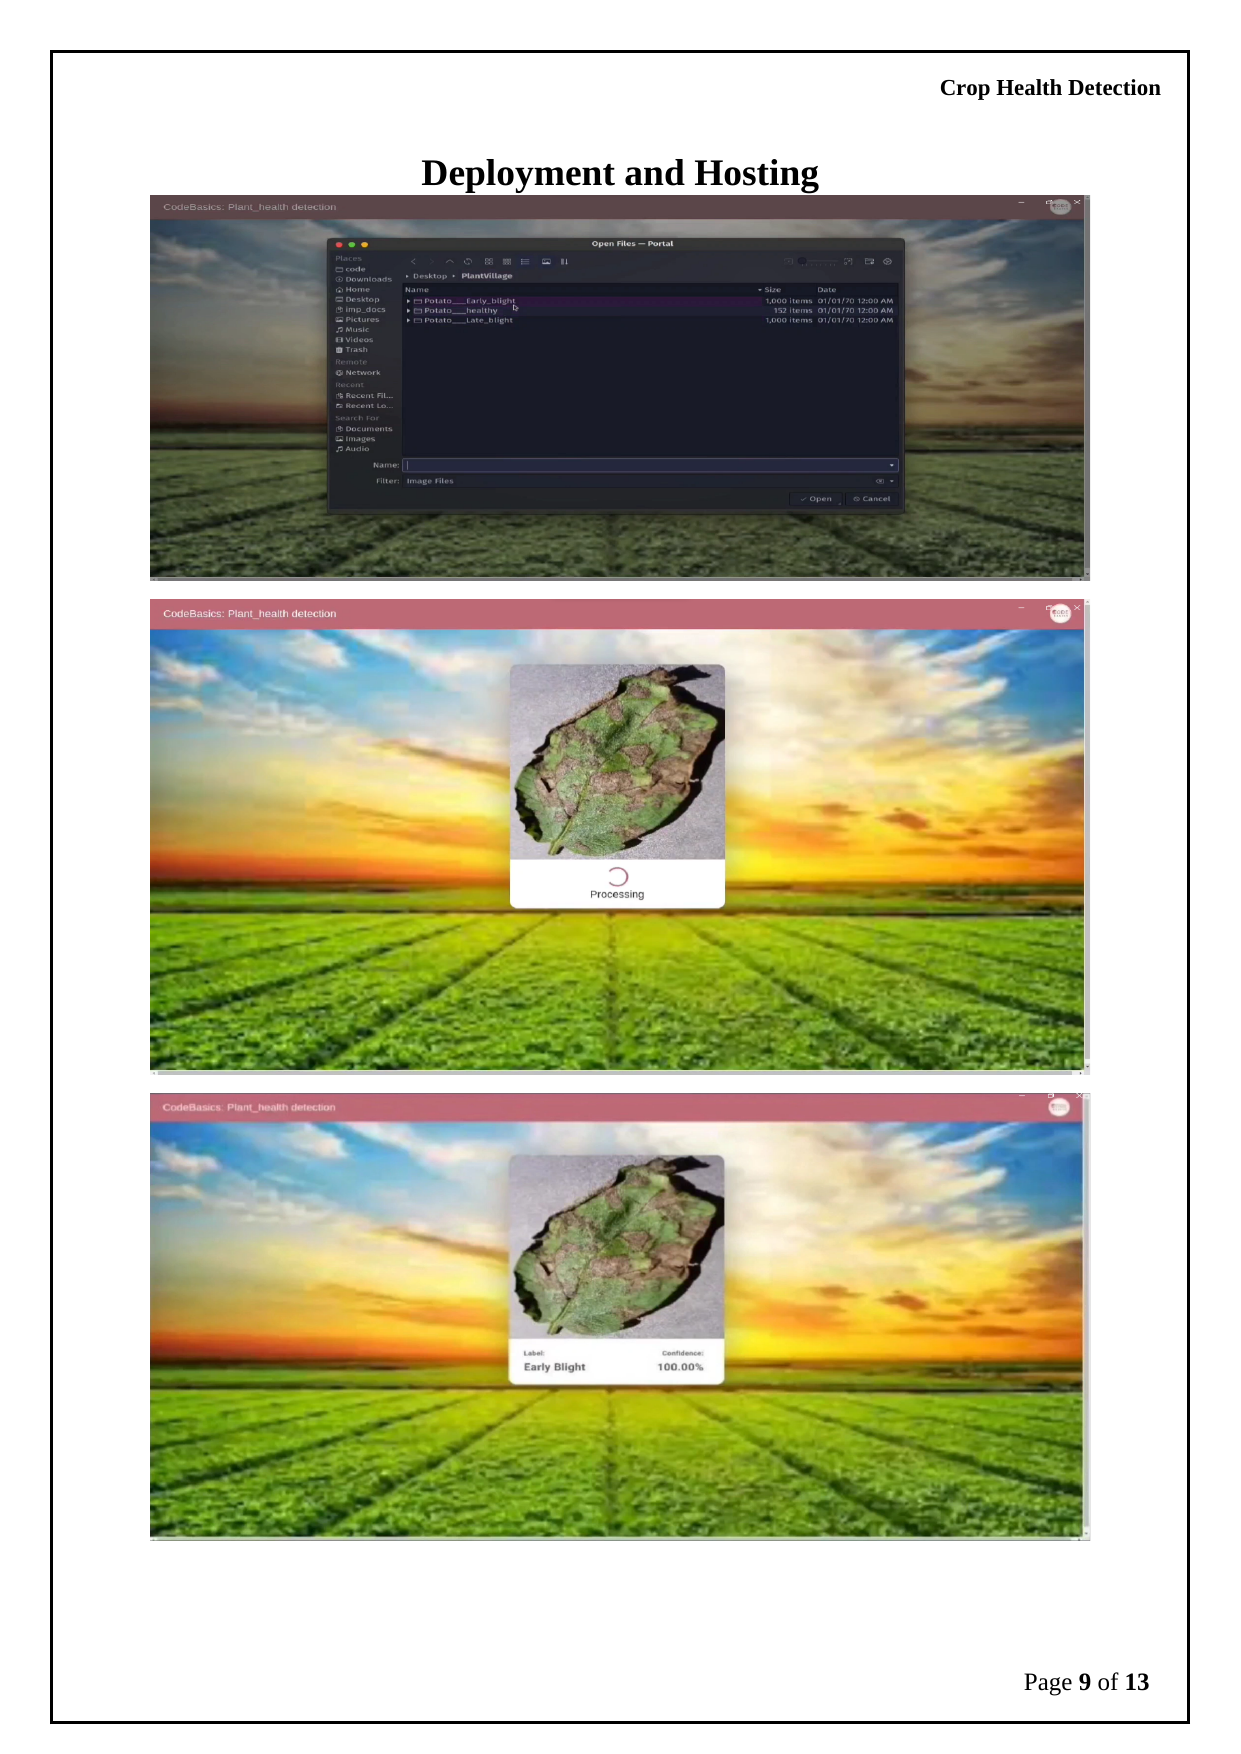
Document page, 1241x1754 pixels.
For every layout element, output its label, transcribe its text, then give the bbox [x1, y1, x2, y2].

picture [150, 1093, 1091, 1541]
picture [150, 599, 1091, 1075]
text Deployment and Hosting [150, 150, 1090, 195]
picture [150, 195, 1091, 581]
